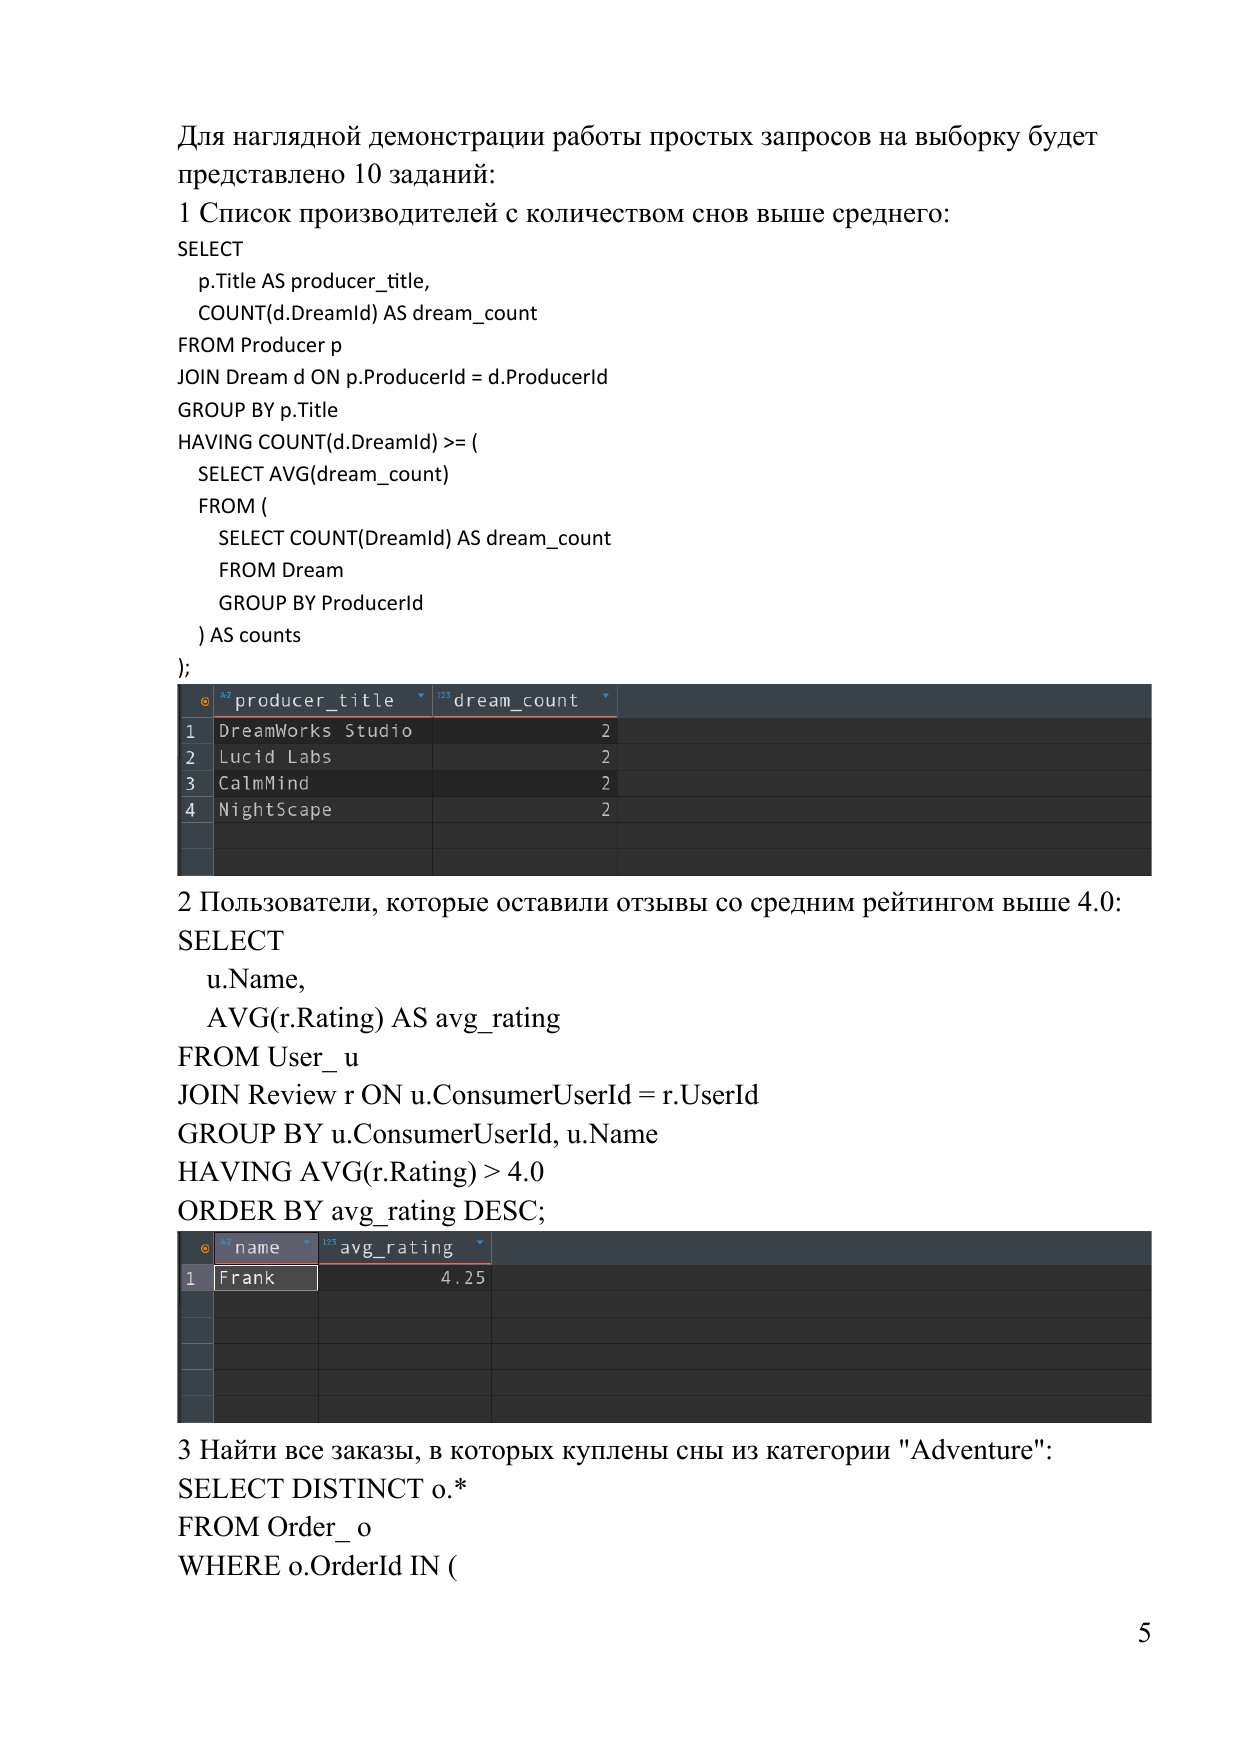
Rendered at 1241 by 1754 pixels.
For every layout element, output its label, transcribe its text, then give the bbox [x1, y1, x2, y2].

picture [177, 684, 1152, 876]
text HAVING AVG(r.Rating) > 4.0 [177, 1154, 1152, 1188]
text FROM Dream [177, 556, 1152, 584]
text SELECT DISTINCT o.* [177, 1471, 1152, 1504]
text ORDER BY avg_rating DESC; [177, 1193, 1152, 1226]
text SELECT AVG(dream_count) [177, 459, 1152, 487]
text 2 Пользователи, которые оставили отзывы со средним рейтингом выше 4.0: [177, 876, 1152, 918]
text SELECT COUNT(DreamId) AS dream_count [177, 523, 1152, 551]
text FROM User_ u [177, 1039, 1152, 1072]
text JOIN Dream d ON p.ProducerId = d.ProducerId [177, 362, 1152, 391]
text JOIN Review r ON u.ConsumerUserId = r.UserId [177, 1077, 1152, 1111]
text SELECT [177, 923, 1152, 957]
text FROM Order_ o [177, 1509, 1152, 1543]
text u.Name, [177, 962, 1152, 995]
text ) AS counts [177, 620, 1152, 648]
text HAVING COUNT(d.DreamId) >= ( [177, 427, 1152, 455]
text 1 Список производителей с количеством снов выше среднего: [177, 195, 1152, 229]
text COUNT(d.DreamId) AS dream_count [177, 298, 1152, 326]
text ); [177, 652, 1152, 680]
text SELECT [177, 234, 1152, 262]
text FROM ( [177, 491, 1152, 519]
text GROUP BY u.ConsumerUserId, u.Name [177, 1116, 1152, 1149]
text p.Title AS producer_title, [177, 266, 1152, 294]
text 3 Найти все заказы, в которых куплены сны из категории "Adventure": [177, 1423, 1152, 1466]
text WHERE o.OrderId IN ( [177, 1548, 1152, 1582]
text GROUP BY ProducerId [177, 588, 1152, 616]
picture [177, 1231, 1152, 1423]
text AVG(r.Rating) AS avg_rating [177, 1000, 1152, 1034]
text GROUP BY p.Title [177, 395, 1152, 423]
text FROM Producer p [177, 330, 1152, 358]
text Для наглядной демонстрации работы простых запросов на выборку будет представлено 10 заданий: [177, 118, 1152, 190]
